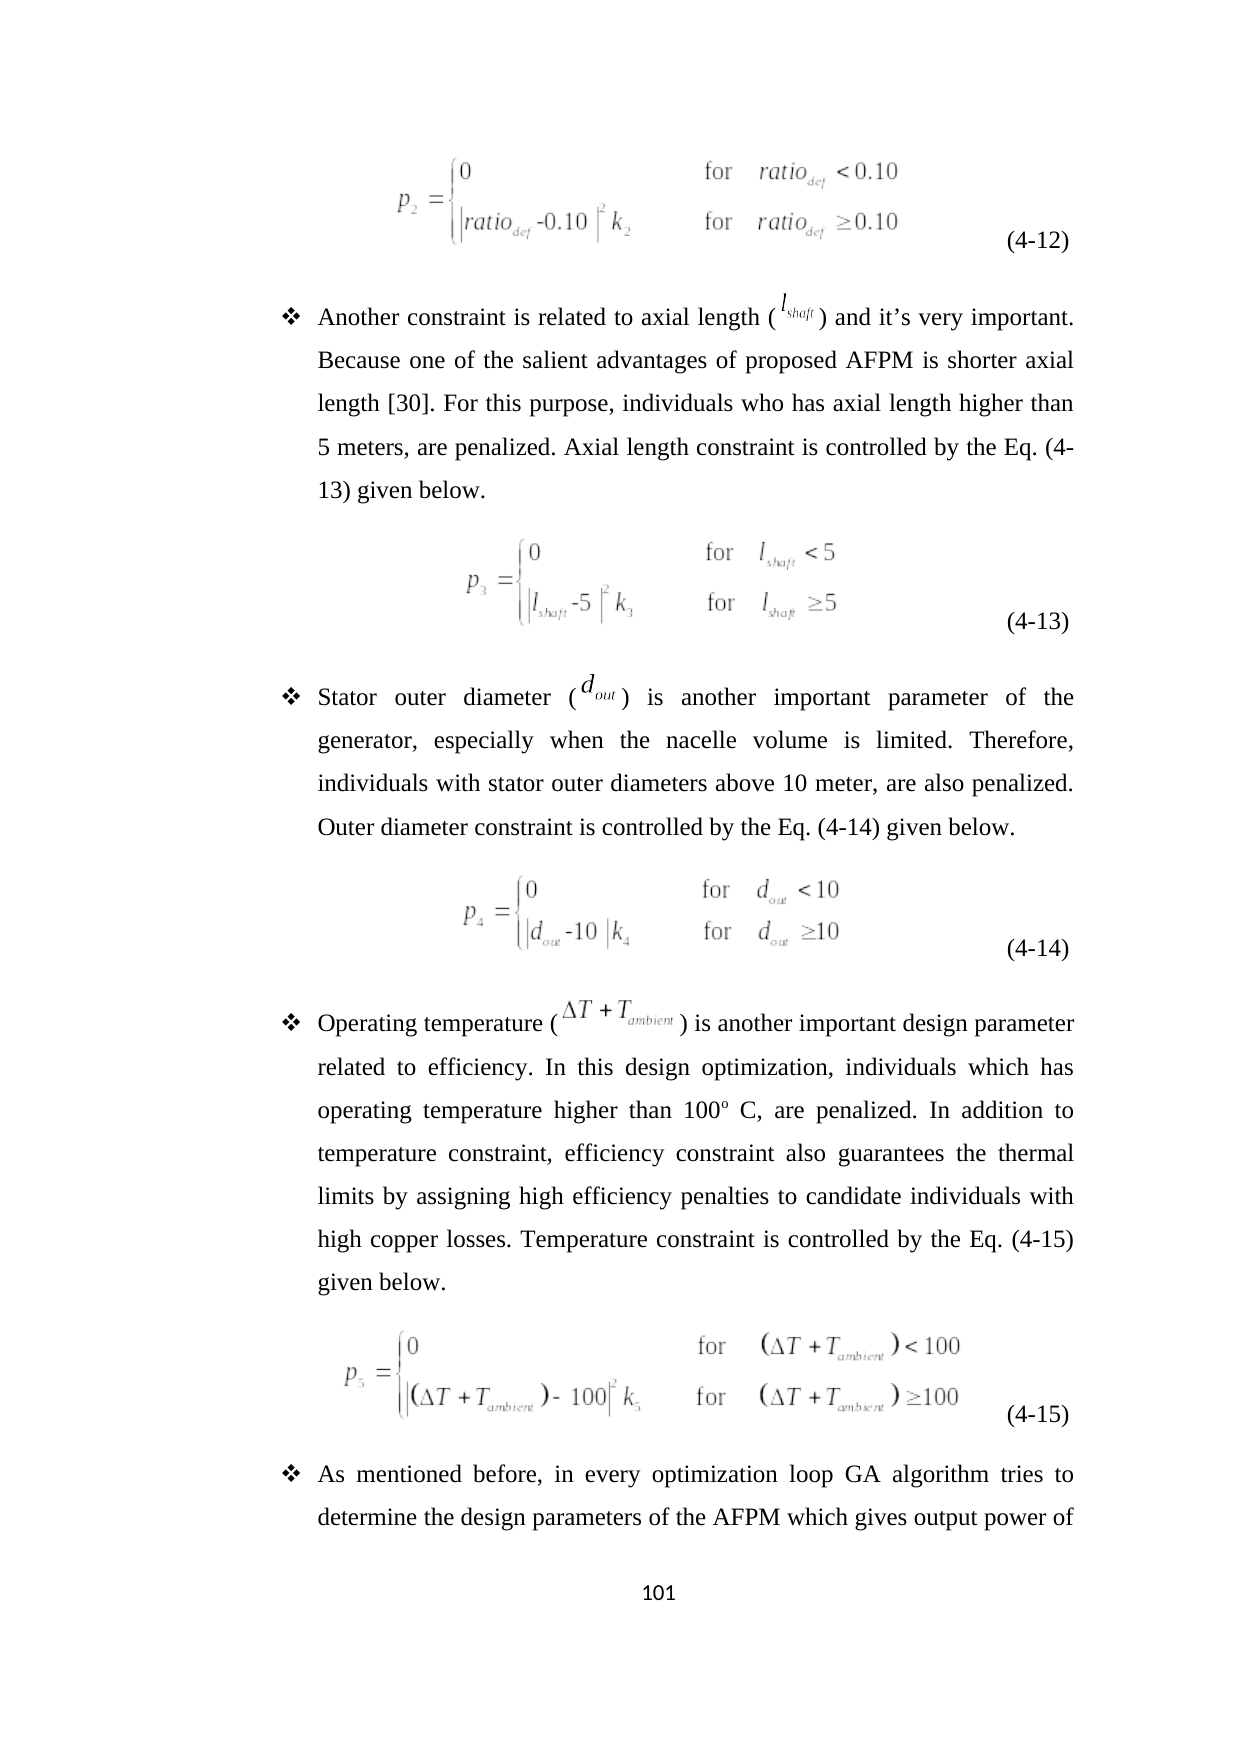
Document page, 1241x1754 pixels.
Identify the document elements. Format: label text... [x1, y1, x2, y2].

list Operating temperature () is another important design parameter related to efficiency. In this design optimization, individuals which has operating temperature higher than 100o C, are penalized. In addition to temperature constraint, efficiency constraint also guarantees the thermal limits by assigning high efficiency penalties to candidate individuals with high copper losses. Temperature constraint is controlled by the Eq. (4-15) given below. [280, 992, 1075, 1296]
list Another constraint is related to axial length () and it’s very important. Because one of the salient advantages of proposed AFPM is shorter axial length [30]. For this purpose, individuals who has axial length higher than 5 meters, are penalized. Axial length constraint is controlled by the Eq. (4-13) given below. [280, 285, 1075, 503]
text (4-13) [242, 534, 1075, 635]
list Stator outer diameter () is another important parameter of the generator, especially when the nacelle volume is limited. Therefore, individuals with stator outer diameters above 10 meter, are also penalized. Outer diameter constraint is controlled by the Eq. (4-14) given below. [280, 666, 1075, 840]
text (4-12) [242, 153, 1075, 254]
text (4-15) [242, 1327, 1075, 1428]
text (4-14) [242, 871, 1075, 961]
